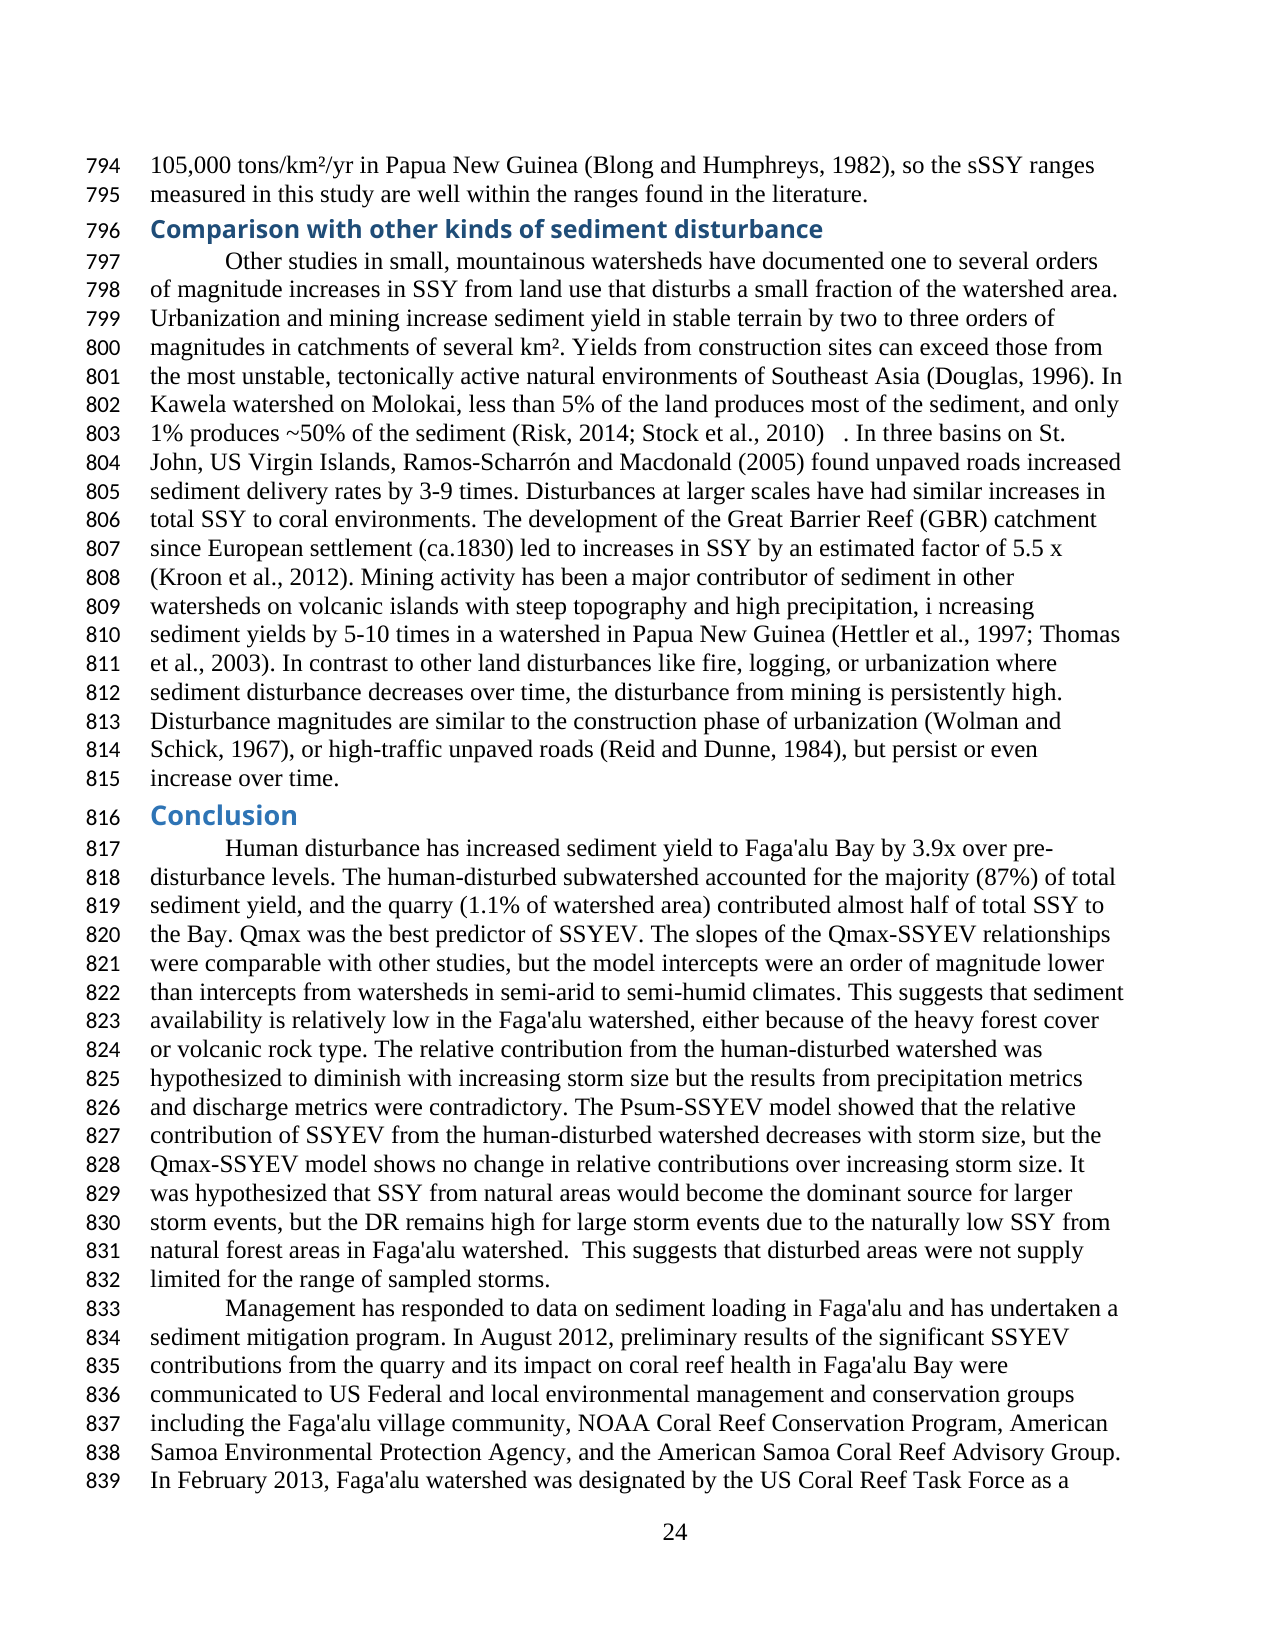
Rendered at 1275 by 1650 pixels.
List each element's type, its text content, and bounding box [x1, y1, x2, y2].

subtitle Conclusion [150, 796, 1125, 833]
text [150, 150, 1125, 207]
text Other studies in small, mountainous watersheds have documented one to several orders of magnitude increases in SSY from land use that disturbs a small fraction of the watershed area. Urbanization and mining increase sediment yield in stable terrain by two to three orders of magnitudes in catchments of several km². Yields from construction sites can exceed those from the most unstable, tectonically active natural environments of Southeast Asia (Douglas, 1996). In Kawela watershed on Molokai, less than 5% of the land produces most of the sediment, and only 1% produces ~50% of the sediment (Risk, 2014; Stock et al., 2010) . In three basins on St. John, US Virgin Islands, Ramos-Scharrón and Macdonald (2005) found unpaved roads increased sediment delivery rates by 3-9 times. Disturbances at larger scales have had similar increases in total SSY to coral environments. The development of the Great Barrier Reef (GBR) catchment since European settlement (ca.1830) led to increases in SSY by an estimated factor of 5.5 x (Kroon et al., 2012). Mining activity has been a major contributor of sediment in other watersheds on volcanic islands with steep topography and high precipitation, i ncreasing sediment yields by 5-10 times in a watershed in Papua New Guinea (Hettler et al., 1997; Thomas et al., 2003). In contrast to other land disturbances like fire, logging, or urbanization where sediment disturbance decreases over time, the disturbance from mining is persistently high. Disturbance magnitudes are similar to the construction phase of urbanization (Wolman and Schick, 1967), or high-traffic unpaved roads (Reid and Dunne, 1984), but persist or even increase over time. [150, 246, 1125, 792]
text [150, 1293, 1125, 1494]
text Human disturbance has increased sediment yield to Faga'alu Bay by 3.9x over pre-disturbance levels. The human-disturbed subwatershed accounted for the majority (87%) of total sediment yield, and the quarry (1.1% of watershed area) contributed almost half of total SSY to the Bay. Qmax was the best predictor of SSYEV. The slopes of the Qmax-SSYEV relationships were comparable with other studies, but the model intercepts were an order of magnitude lower than intercepts from watersheds in semi-arid to semi-humid climates. This suggests that sediment availability is relatively low in the Faga'alu watershed, either because of the heavy forest cover or volcanic rock type. The relative contribution from the human-disturbed watershed was hypothesized to diminish with increasing storm size but the results from precipitation metrics and discharge metrics were contradictory. The Psum-SSYEV model showed that the relative contribution of SSYEV from the human-disturbed watershed decreases with storm size, but the Qmax-SSYEV model shows no change in relative contributions over increasing storm size. It was hypothesized that SSY from natural areas would become the dominant source for larger storm events, but the DR remains high for large storm events due to the naturally low SSY from natural forest areas in Faga'alu watershed. This suggests that disturbed areas were not supply limited for the range of sampled storms. [150, 833, 1125, 1293]
subtitle Comparison with other kinds of sediment disturbance [150, 212, 1125, 246]
